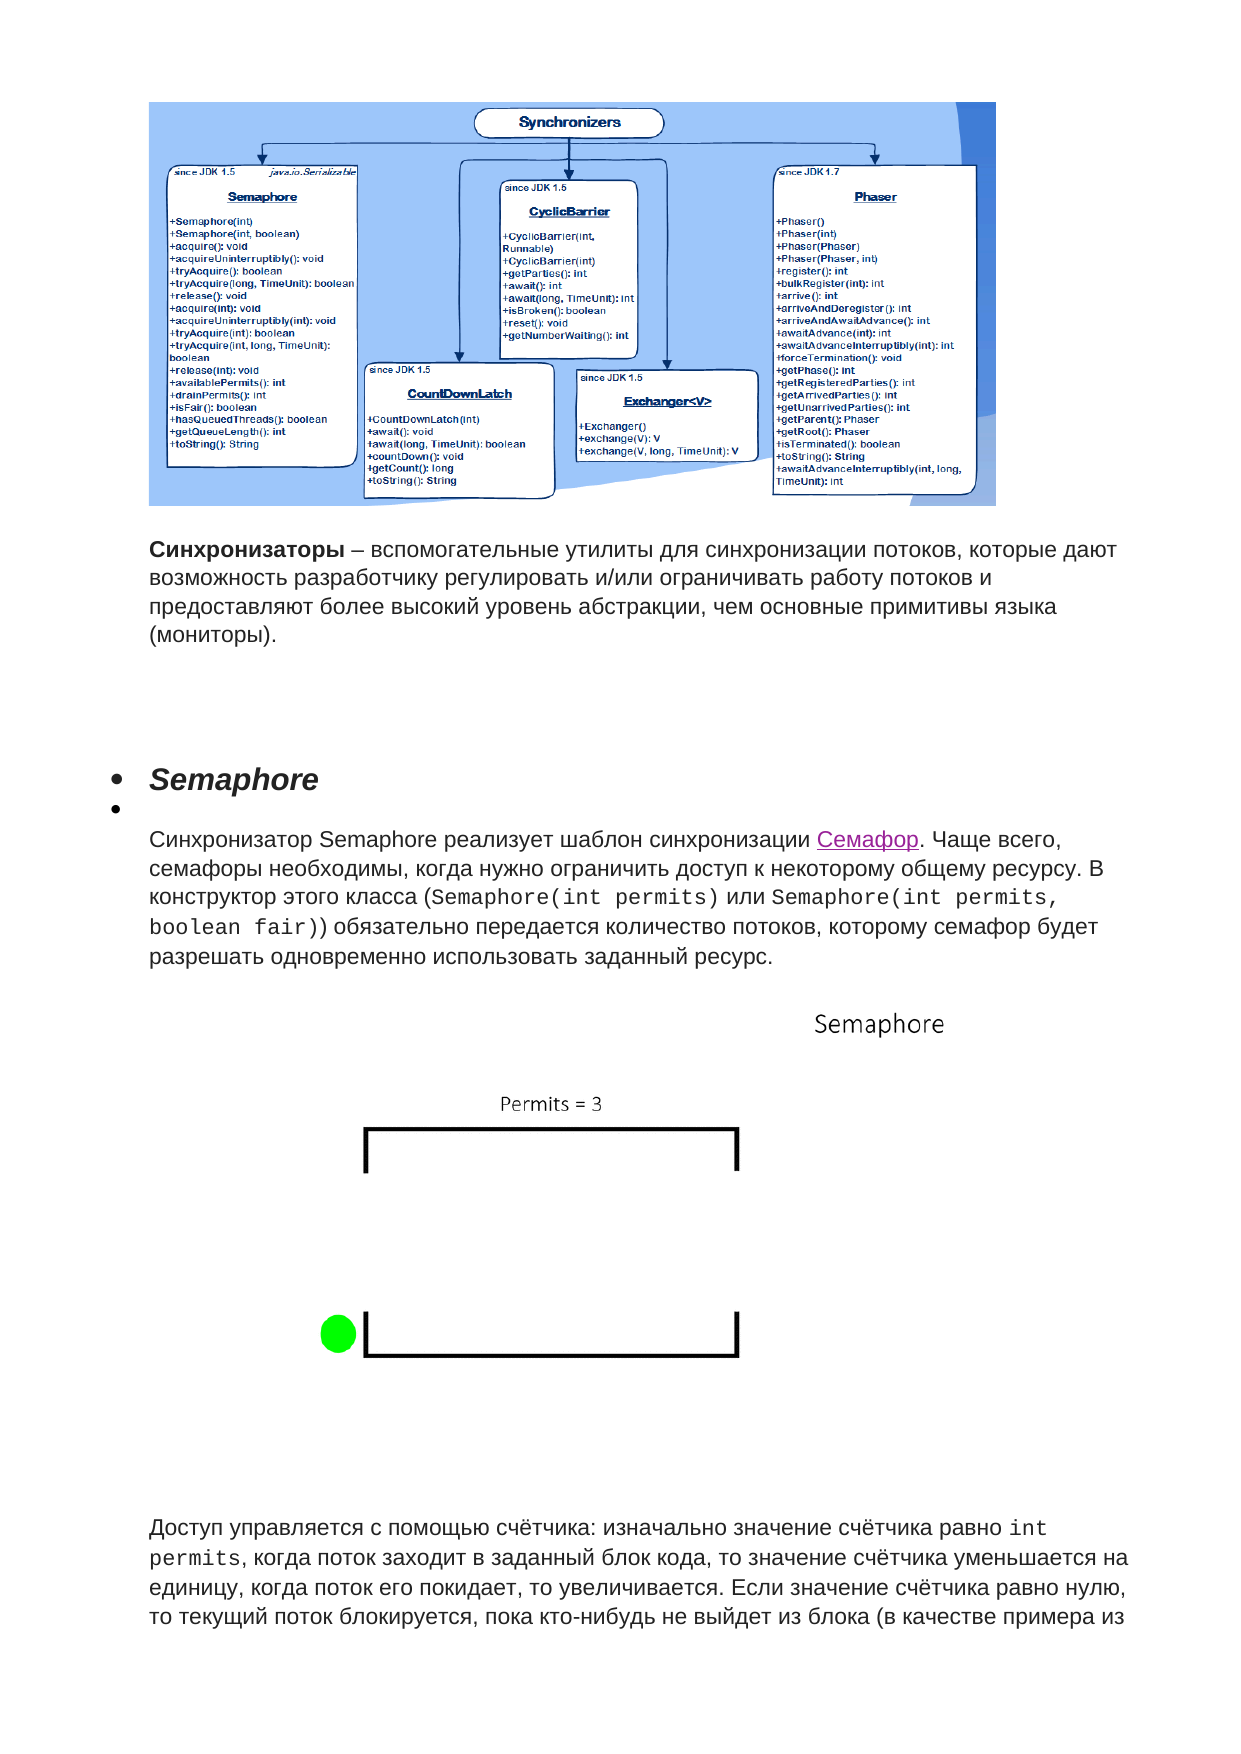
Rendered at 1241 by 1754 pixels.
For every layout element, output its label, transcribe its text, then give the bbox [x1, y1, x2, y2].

subtitle Semaphore [111, 753, 1152, 797]
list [111, 797, 1152, 1629]
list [111, 74, 1152, 735]
picture [148, 102, 996, 506]
picture [148, 1000, 954, 1484]
